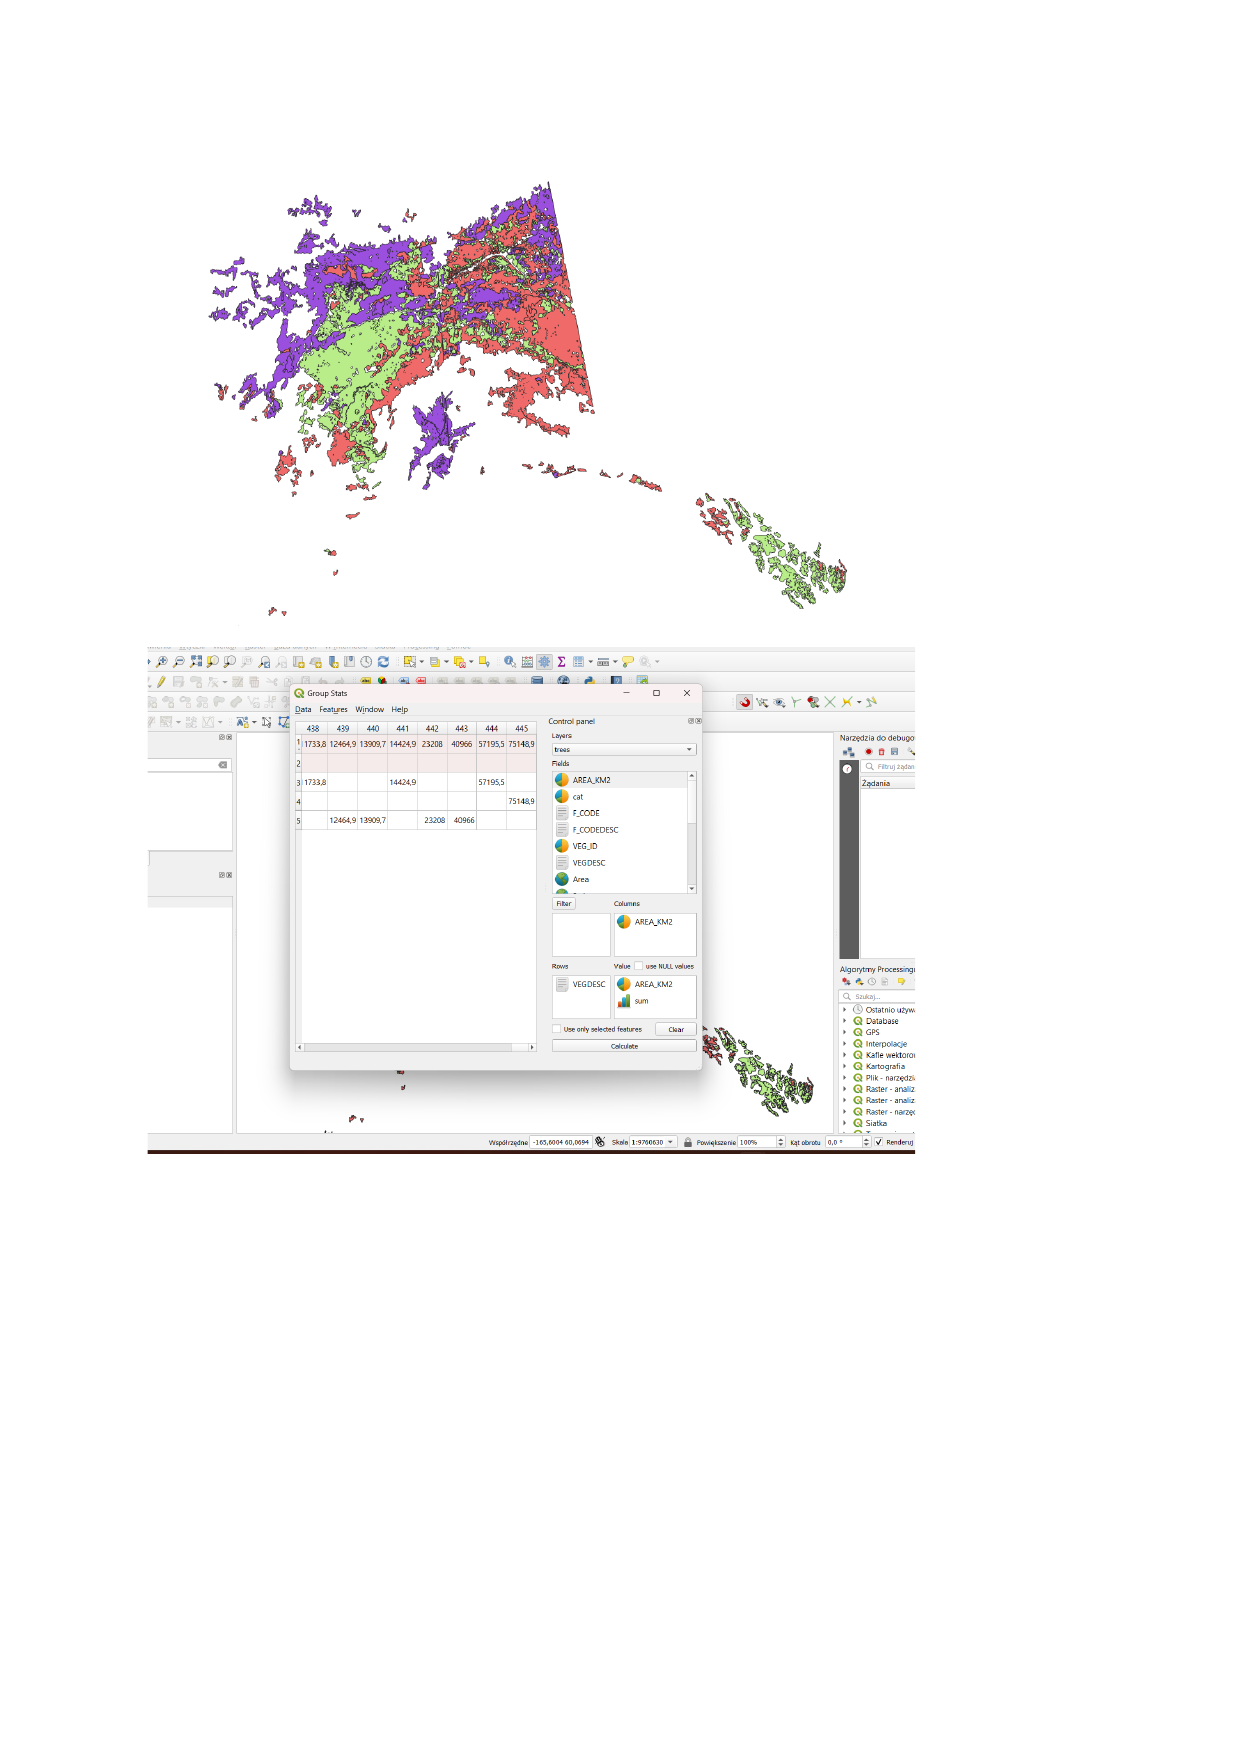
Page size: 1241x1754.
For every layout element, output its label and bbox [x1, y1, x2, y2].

picture [147, 647, 916, 1154]
picture [147, 147, 876, 626]
